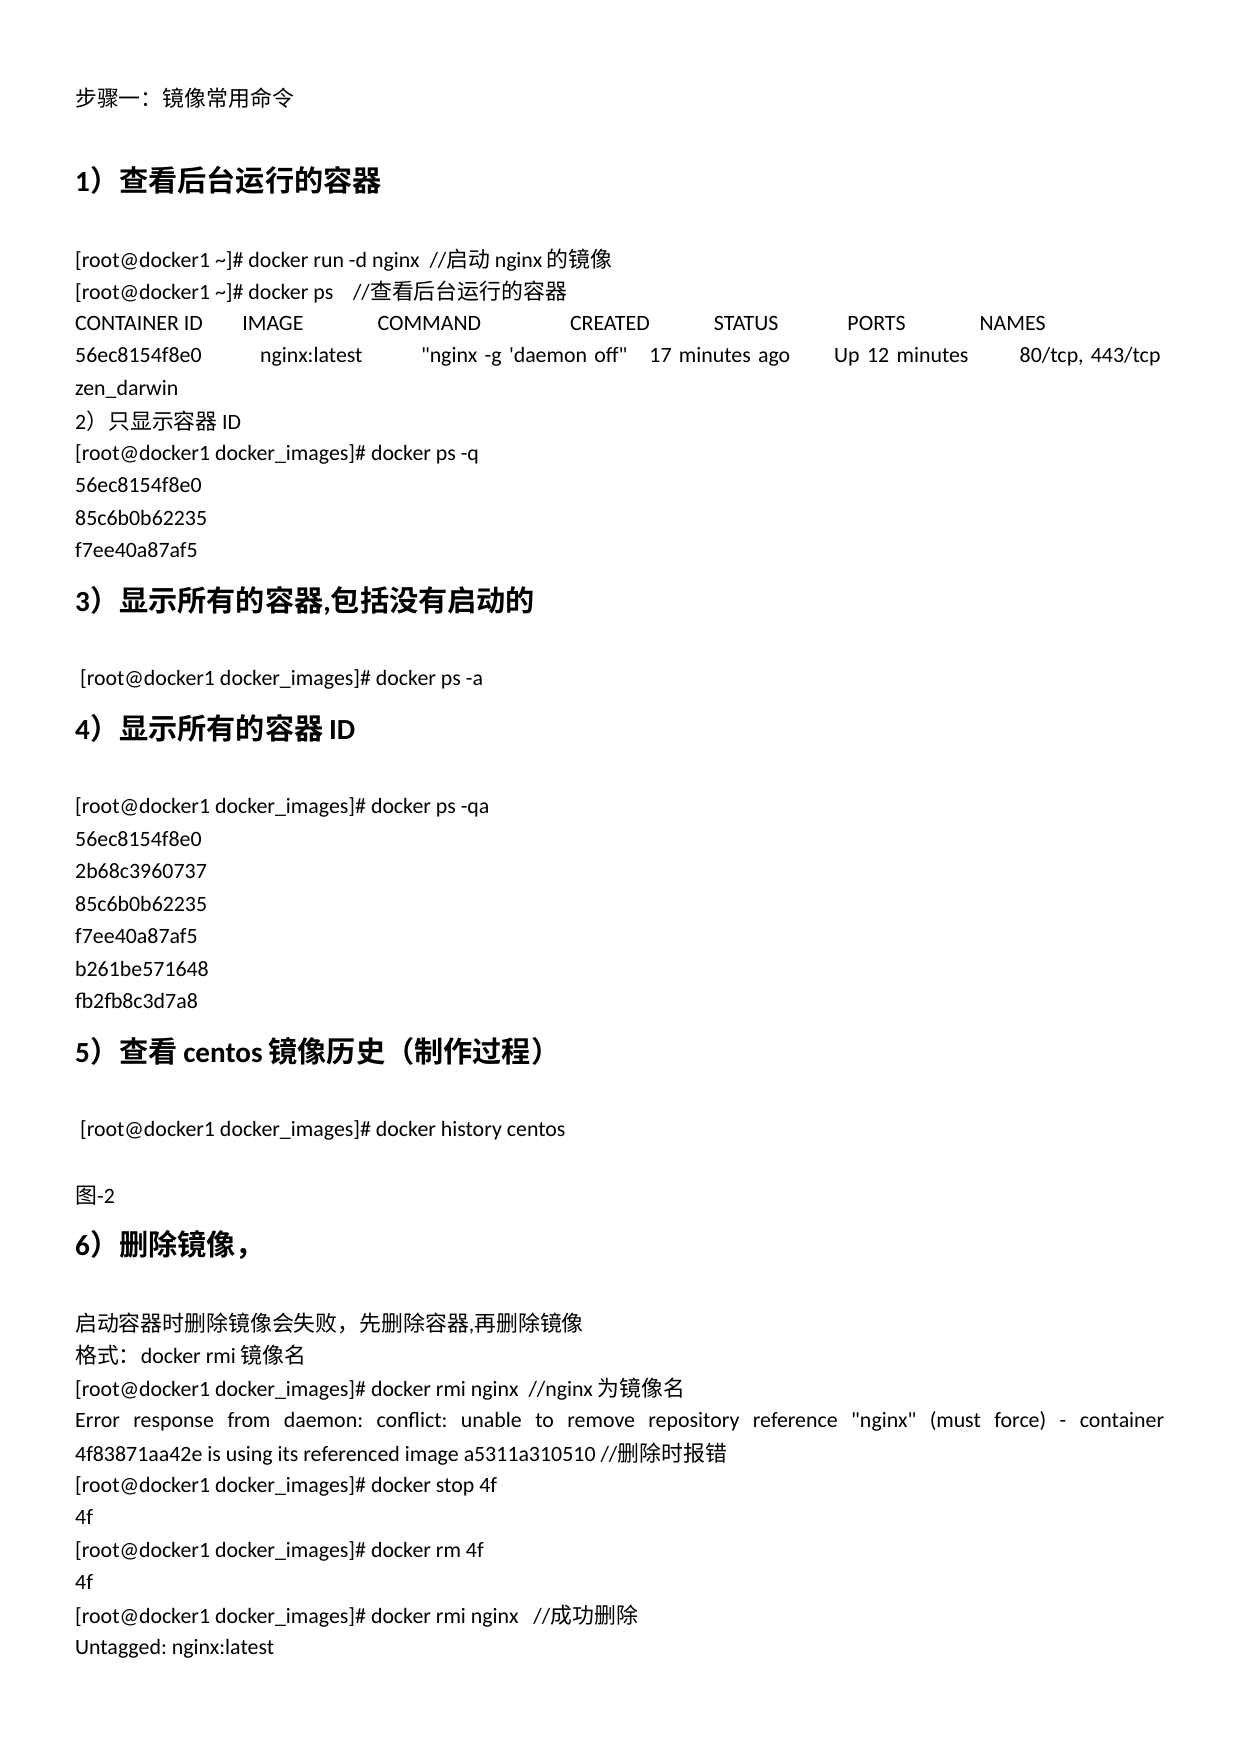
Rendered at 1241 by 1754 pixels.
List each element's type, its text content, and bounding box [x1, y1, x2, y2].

text 85c6b0b62235 [75, 501, 1165, 534]
text fb2fb8c3d7a8 [75, 984, 1165, 1017]
text 4f [75, 1500, 1165, 1533]
text [root@docker1 docker_images]# docker rmi nginx //成功删除 [75, 1598, 1165, 1630]
text Untagged: nginx:latest [75, 1630, 1165, 1663]
text 图-2 [75, 1177, 1165, 1210]
text 85c6b0b62235 [75, 887, 1165, 919]
text f7ee40a87af5 [75, 534, 1165, 566]
text [root@docker1 ~]# docker run -d nginx //启动nginx的镜像 [75, 241, 1165, 274]
subtitle 1）查看后台运行的容器 [75, 146, 1165, 211]
text 2）只显示容器ID [75, 404, 1165, 436]
text [root@docker1 docker_images]# docker stop 4f [75, 1468, 1165, 1500]
text 56ec8154f8e0 nginx:latest "nginx -g 'daemon off" 17 minutes ago Up 12 minutes 80/tcp, 443/tcp zen_darwin [75, 339, 1165, 404]
text 步骤一：镜像常用命令 [75, 81, 1165, 113]
text Error response from daemon: conflict: unable to remove repository reference "nginx" (must force) - container 4f83871aa42e is using its referenced image a5311a310510 //删除时报错 [75, 1403, 1165, 1468]
text 格式：docker rmi 镜像名 [75, 1338, 1165, 1370]
text [root@docker1 docker_images]# docker rmi nginx //nginx为镜像名 [75, 1370, 1165, 1403]
list 启动容器时删除镜像会失败，先删除容器,再删除镜像 [75, 1305, 1165, 1338]
text 56ec8154f8e0 [75, 822, 1165, 854]
subtitle 5）查看centos镜像历史（制作过程） [75, 1017, 1165, 1082]
text 56ec8154f8e0 [75, 469, 1165, 501]
text f7ee40a87af5 [75, 919, 1165, 952]
text b261be571648 [75, 952, 1165, 984]
subtitle 6）删除镜像， [75, 1210, 1165, 1275]
text [root@docker1 docker_images]# docker ps -q [75, 436, 1165, 469]
subtitle 3）显示所有的容器,包括没有启动的 [75, 566, 1165, 631]
text [root@docker1 docker_images]# docker rm 4f [75, 1533, 1165, 1565]
text [root@docker1 docker_images]# docker ps -qa [75, 789, 1165, 822]
text 2b68c3960737 [75, 854, 1165, 887]
text 4f [75, 1565, 1165, 1598]
text CONTAINER ID IMAGE COMMAND CREATED STATUS PORTS NAMES [75, 306, 1165, 339]
text [root@docker1 docker_images]# docker ps -a [75, 662, 1165, 694]
text [root@docker1 docker_images]# docker history centos [75, 1112, 1165, 1145]
text [root@docker1 ~]# docker ps //查看后台运行的容器 [75, 274, 1165, 306]
subtitle 4）显示所有的容器ID [75, 694, 1165, 759]
